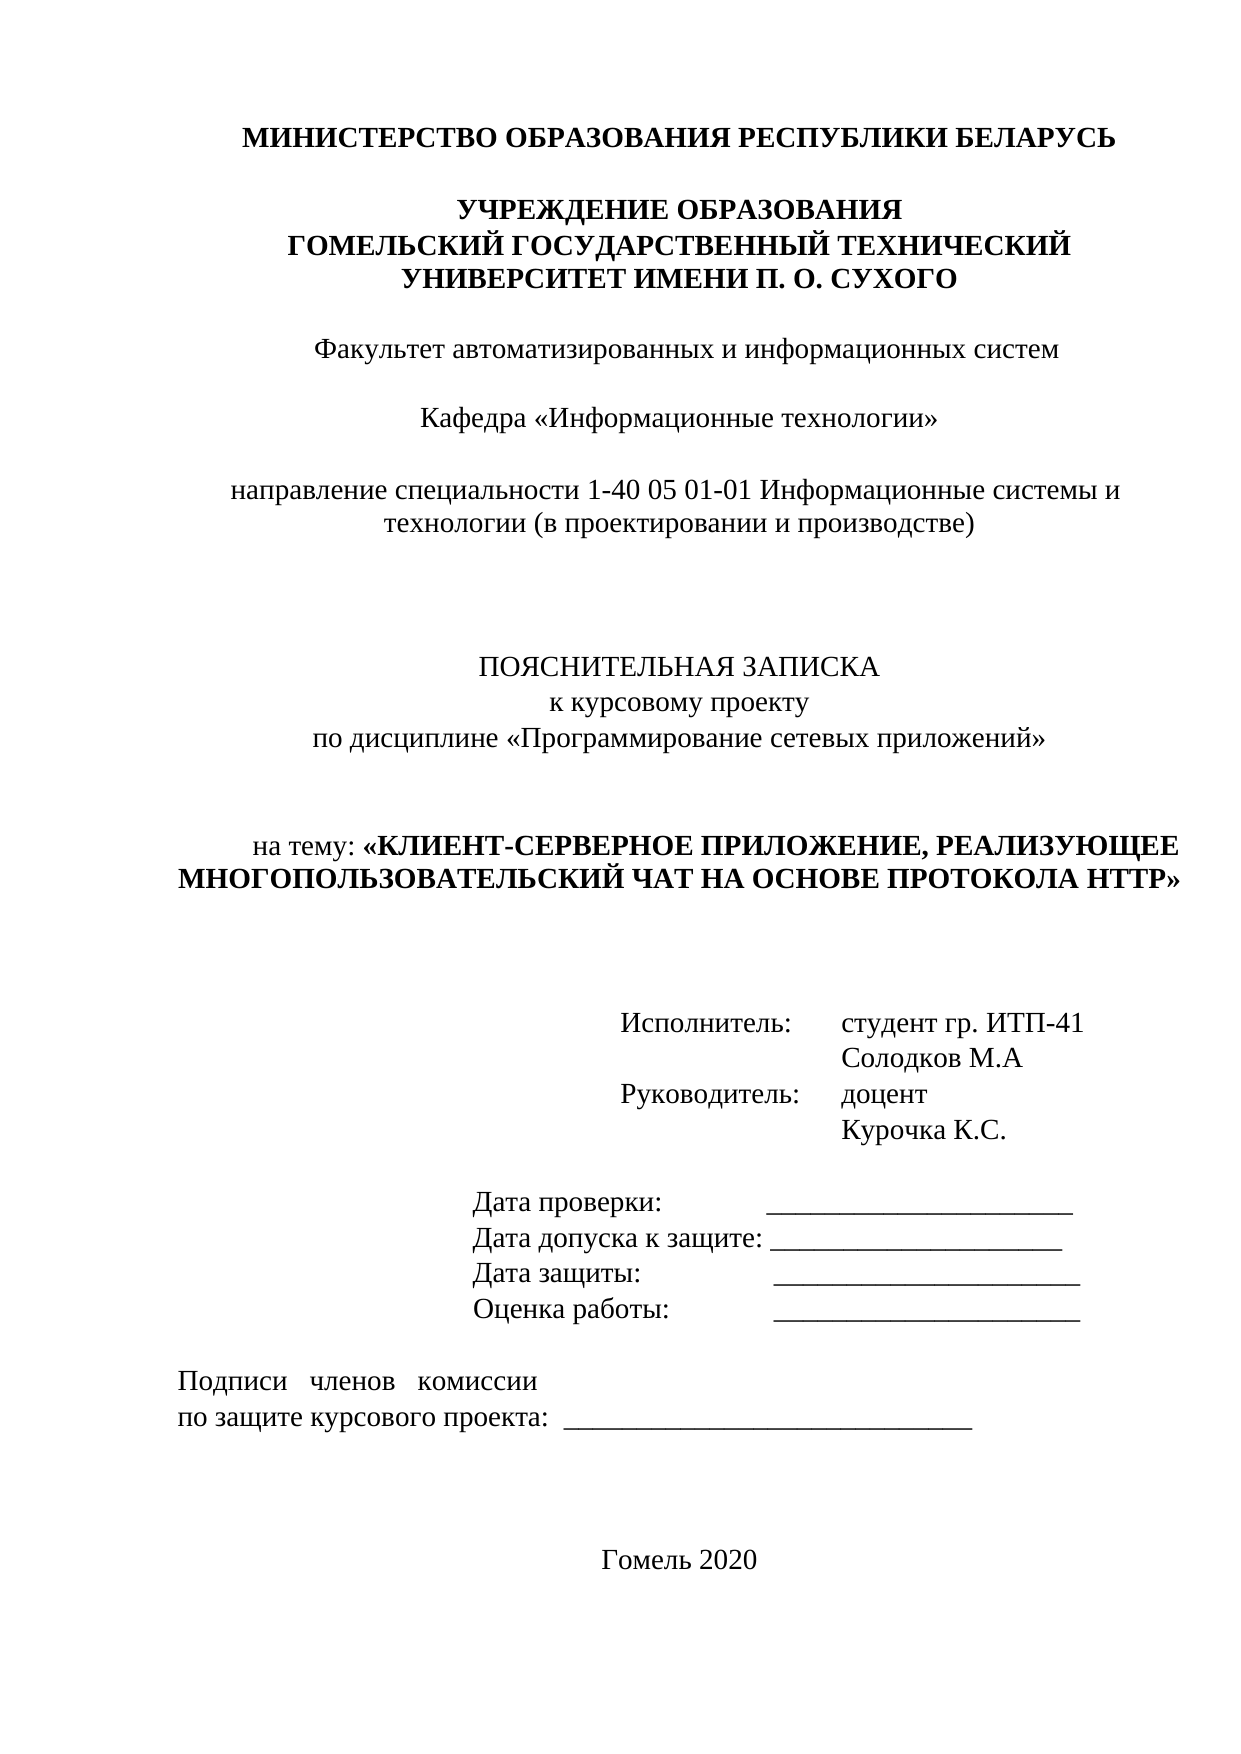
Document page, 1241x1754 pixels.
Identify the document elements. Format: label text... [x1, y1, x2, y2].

text Кафедра «Информационные технологии» [177, 400, 1181, 434]
text Дата допуска к защите: ____________________ [472, 1220, 1181, 1253]
text Дата защиты: _____________________ [472, 1256, 1181, 1289]
text Руководитель: доцент [620, 1076, 1181, 1110]
text к курсовому проекту [177, 684, 1181, 718]
text на тему: «клиент-серверное приложение, реализующее многопользовательский чат на основе протокола http» [177, 828, 1181, 895]
text Подписи членов комиссии [177, 1363, 1181, 1397]
text Гомель 2020 [177, 1542, 1181, 1576]
text Курочка К.С. [206, 1112, 1181, 1146]
text Оценка работы: _____________________ [472, 1291, 1181, 1325]
text МИНИСТЕРСТВО ОБРАЗОВАНИЯ РЕСПУБЛИКИ БЕЛАРУСЬ [177, 120, 1181, 154]
text ПОЯСНИТЕЛЬНАЯ ЗАПИСКА [177, 649, 1181, 682]
text УЧРЕЖДЕНИЕ ОБРАЗОВАНИЯ [177, 192, 1181, 226]
text по защите курсового проекта: ____________________________ [177, 1399, 1181, 1432]
text направление специальности 1-40 05 01-01 Информационные системы и технологии (в проектировании и производстве) [177, 472, 1181, 539]
text ГОМЕЛЬСКИЙ ГОСУДАРСТВЕННЫЙ ТЕХНИЧЕСКИЙ УНИВЕРСИТЕТ ИМЕНИ П. О. СУХОГО [177, 228, 1181, 295]
text Дата проверки: _____________________ [472, 1184, 1181, 1217]
text Солодков М.А [221, 1041, 1181, 1074]
text Исполнитель: студент гр. ИТП-41 [620, 1005, 1181, 1038]
text Факультет автоматизированных и информационных систем [148, 331, 1181, 364]
text по дисциплине «Программирование сетевых приложений» [177, 720, 1181, 754]
